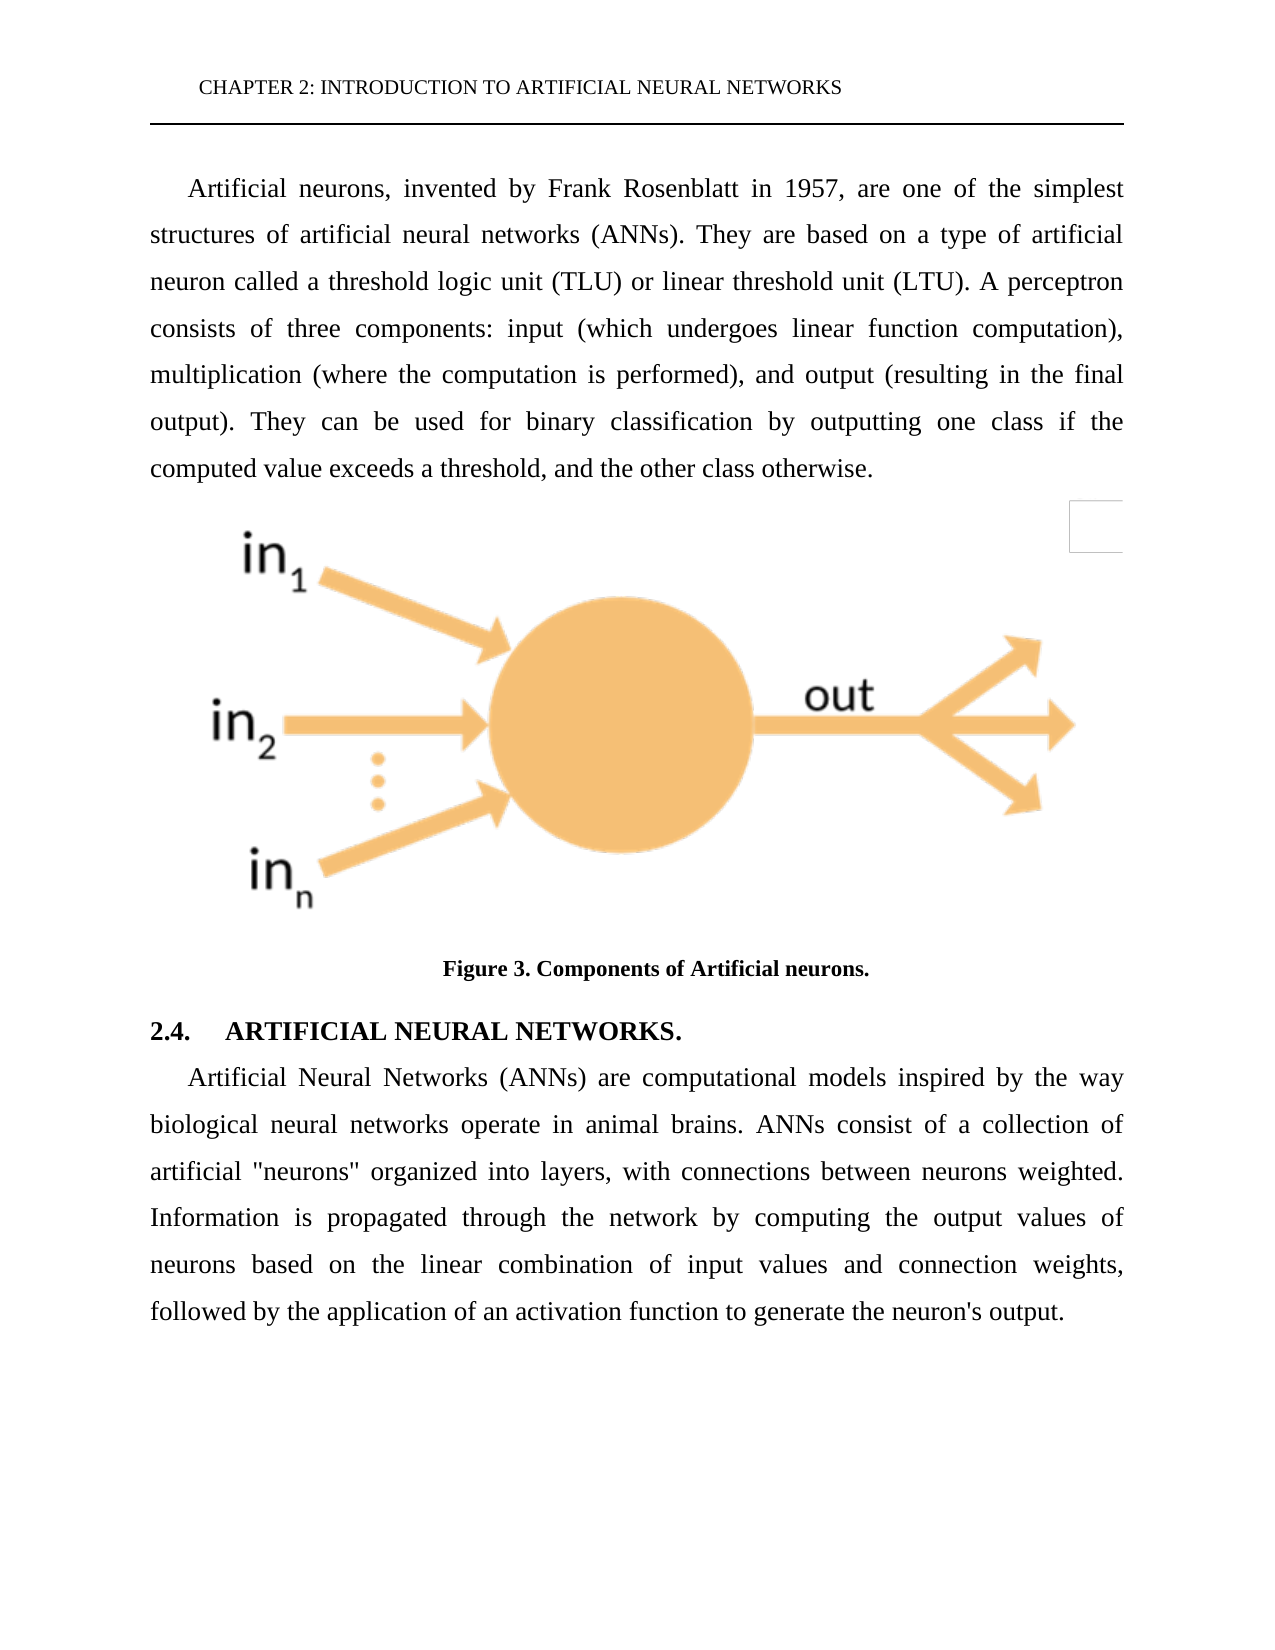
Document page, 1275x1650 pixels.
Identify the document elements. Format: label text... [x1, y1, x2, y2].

text Artificial neurons, invented by Frank Rosenblatt in 1957, are one of the simplest structures of artificial neural networks (ANNs). They are based on a type of artificial neuron called a threshold logic unit (TLU) or linear threshold unit (LTU). A perceptron consists of three components: input (which undergoes linear function computation), multiplication (where the computation is performed), and output (resulting in the final output). They can be used for binary classification by outputting one class if the computed value exceeds a threshold, and the other class otherwise. [150, 172, 1125, 483]
text Figure 3. Components of Artificial neurons. [150, 954, 1125, 981]
text ARTIFICIAL NEURAL NETWORKS. [150, 1015, 1125, 1046]
text Artificial Neural Networks (ANNs) are computational models inspired by the way biological neural networks operate in animal brains. ANNs consist of a collection of artificial "neurons" organized into layers, with connections between neurons weighted. Information is propagated through the network by computing the output values of neurons based on the linear combination of input values and connection weights, followed by the application of an activation function to generate the neuron's output. [150, 1062, 1125, 1326]
picture [190, 498, 1123, 939]
